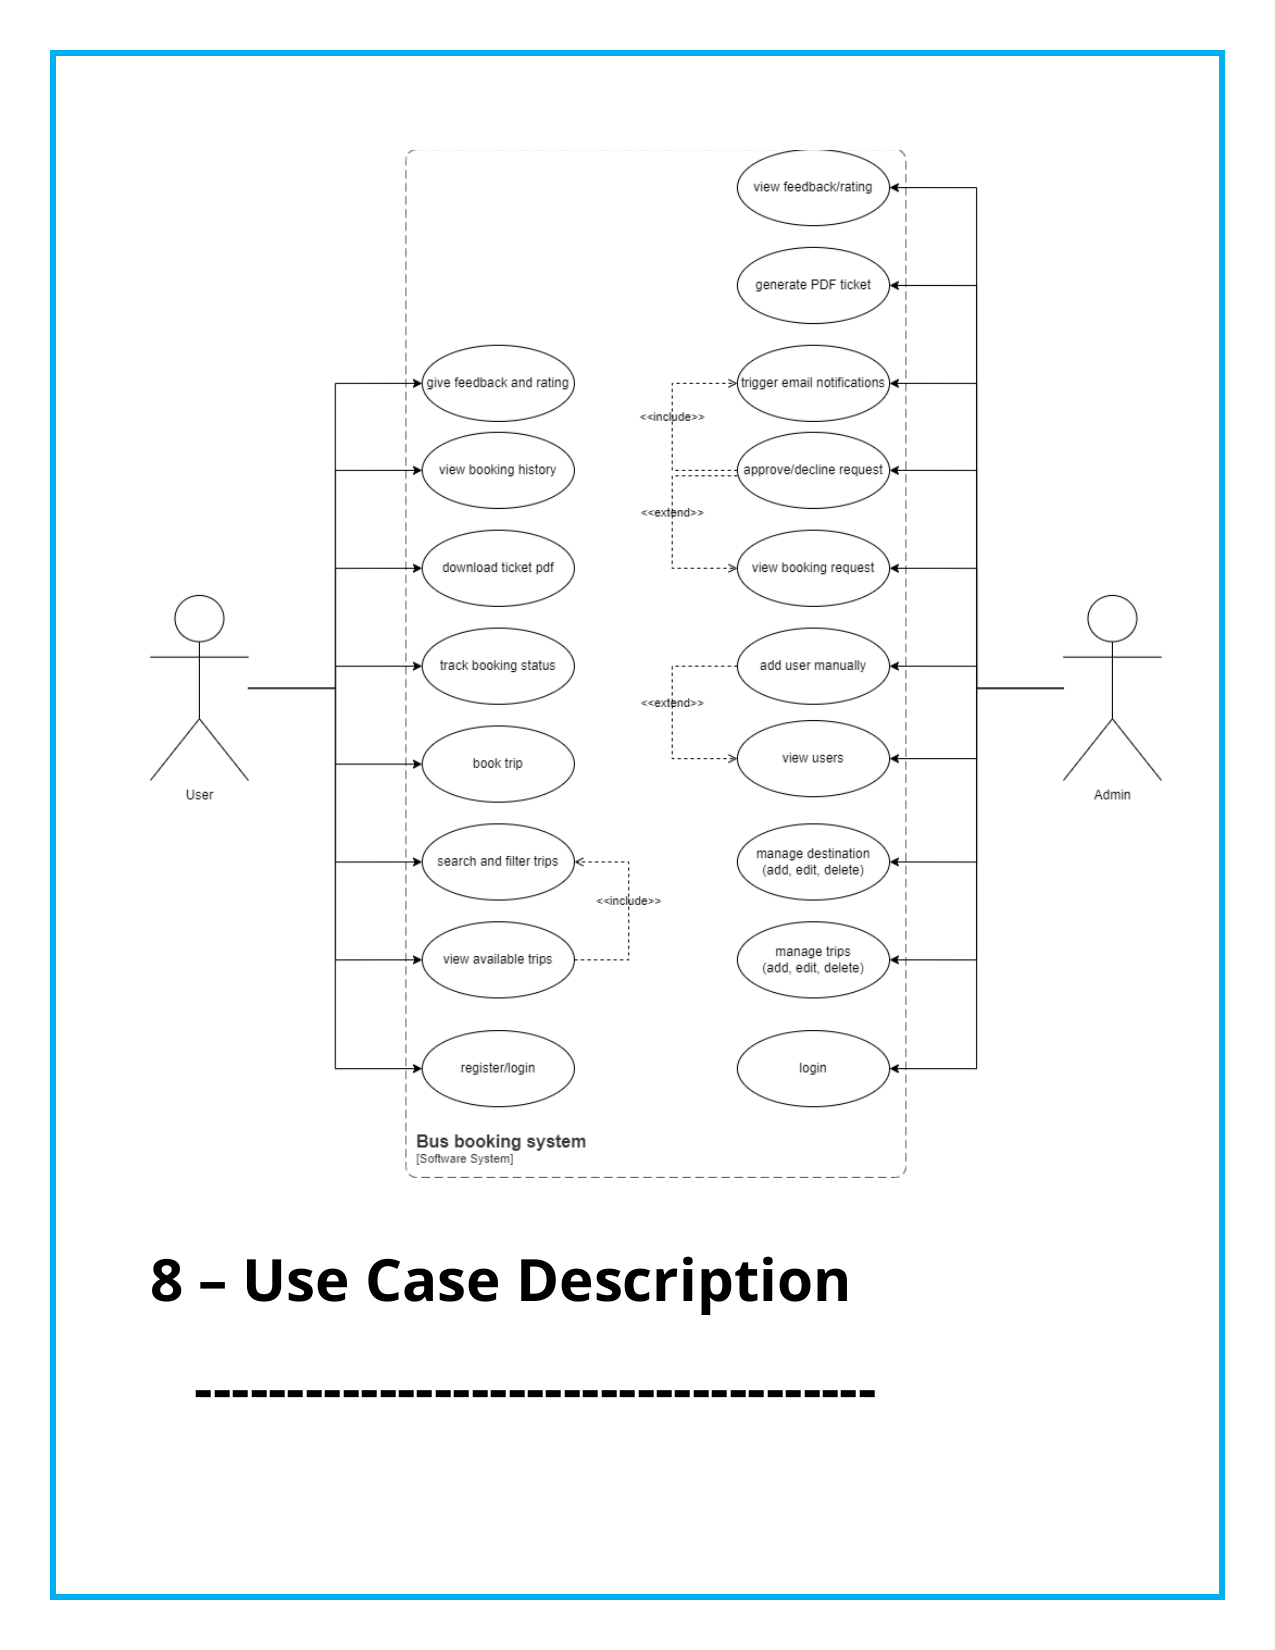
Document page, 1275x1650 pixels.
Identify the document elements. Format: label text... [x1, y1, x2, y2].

text 8 – Use Case Description [150, 1239, 1125, 1319]
text ------------------------------------- [150, 1348, 1125, 1426]
picture [150, 150, 1163, 1178]
